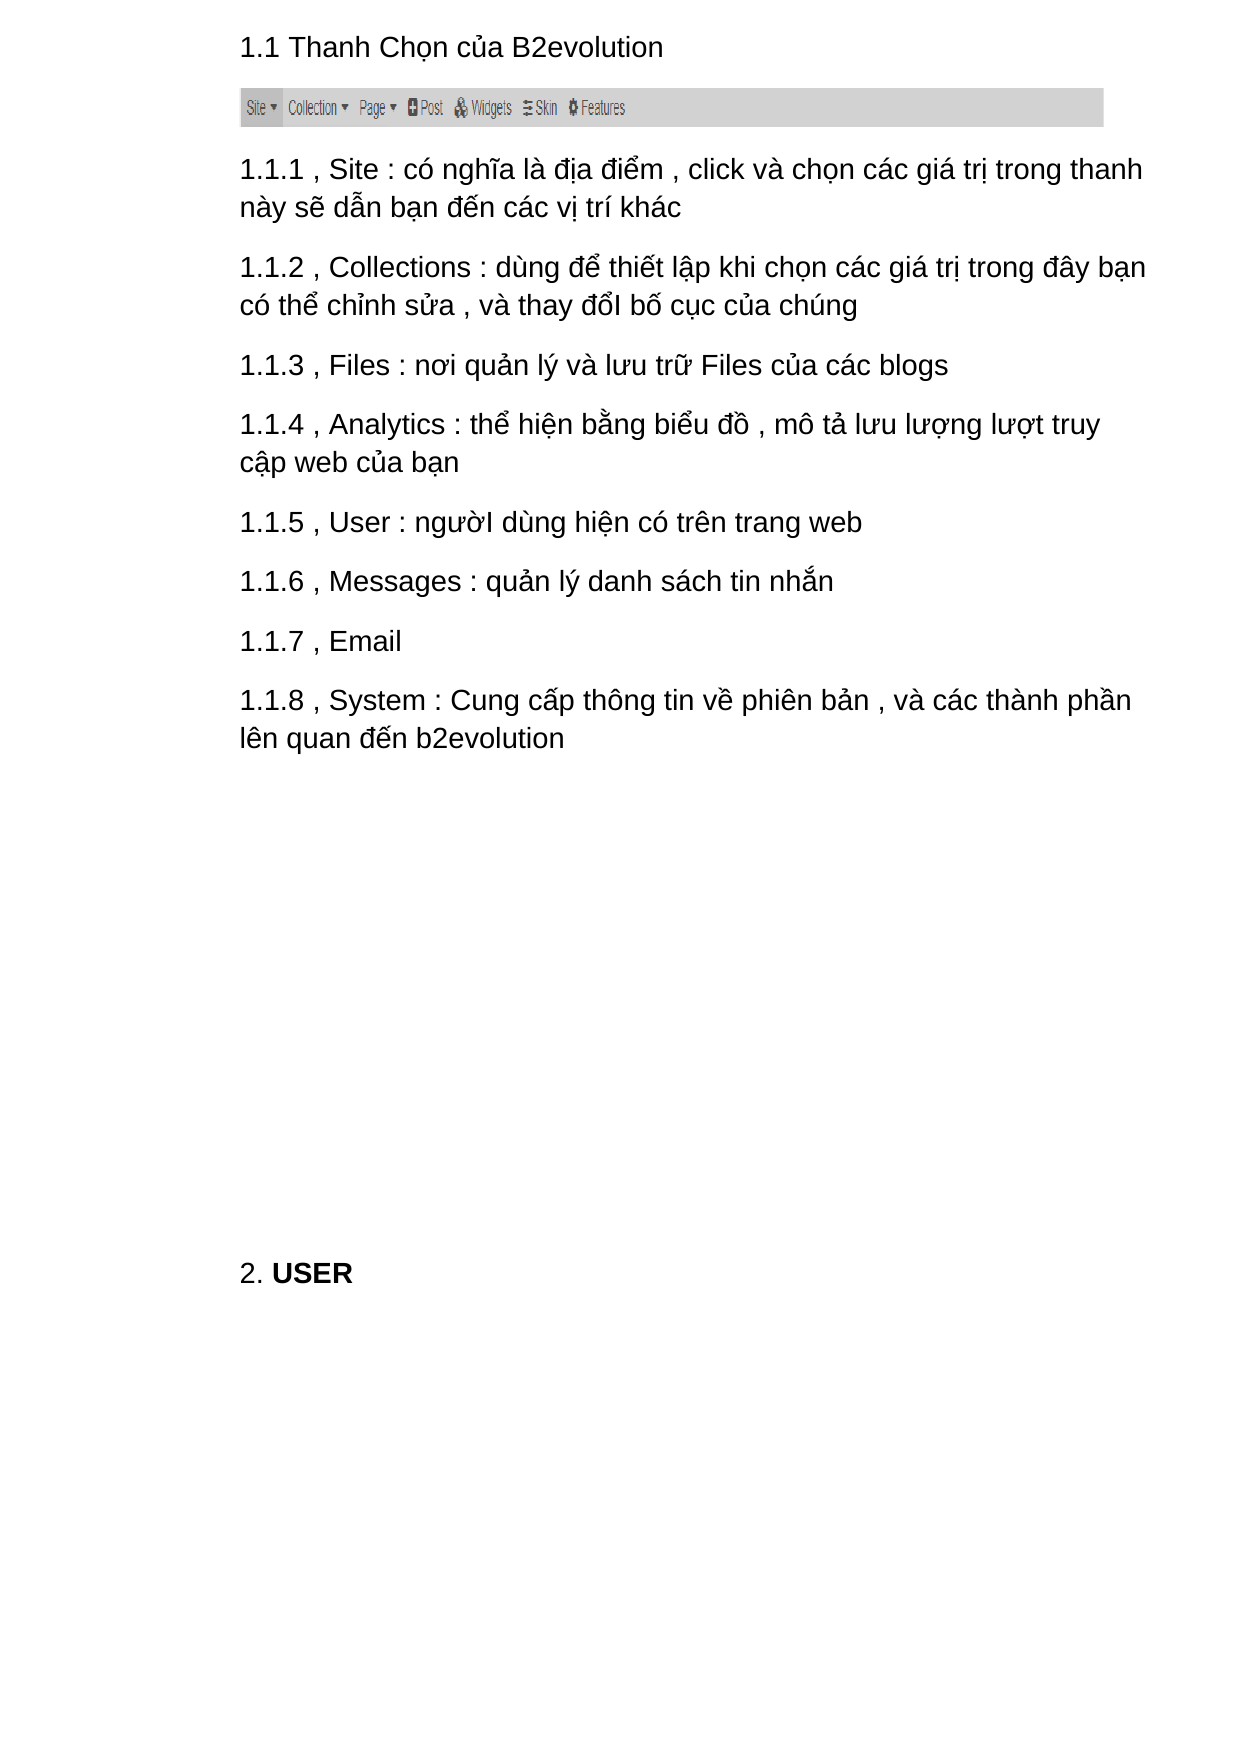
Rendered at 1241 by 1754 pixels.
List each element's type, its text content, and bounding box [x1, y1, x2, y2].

list USER [239, 1256, 1152, 1289]
picture [239, 88, 1104, 127]
list , Site : có nghĩa là địa điểm , click và chọn các giá trị trong thanh này sẽ dẫn bạn đến các vị trí khác [239, 152, 1152, 224]
list , Collections : dùng để thiết lập khi chọn các giá trị trong đây bạn có thể chỉnh sửa , và thay đổI bố cục của chúng [239, 249, 1152, 322]
list , User : ngườI dùng hiện có trên trang web [239, 505, 1152, 538]
list , Analytics : thể hiện bằng biểu đồ , mô tả lưu lượng lượt truy cập web của bạn [239, 407, 1152, 479]
list , Email [239, 623, 1152, 657]
list , Files : nơi quản lý và lưu trữ Files của các blogs [239, 347, 1152, 381]
list , Messages : quản lý danh sách tin nhắn [239, 564, 1152, 598]
list Thanh Chọn của B2evolution [239, 29, 1152, 63]
list , System : Cung cấp thông tin về phiên bản , và các thành phần lên quan đến b2evolution [239, 683, 1152, 755]
